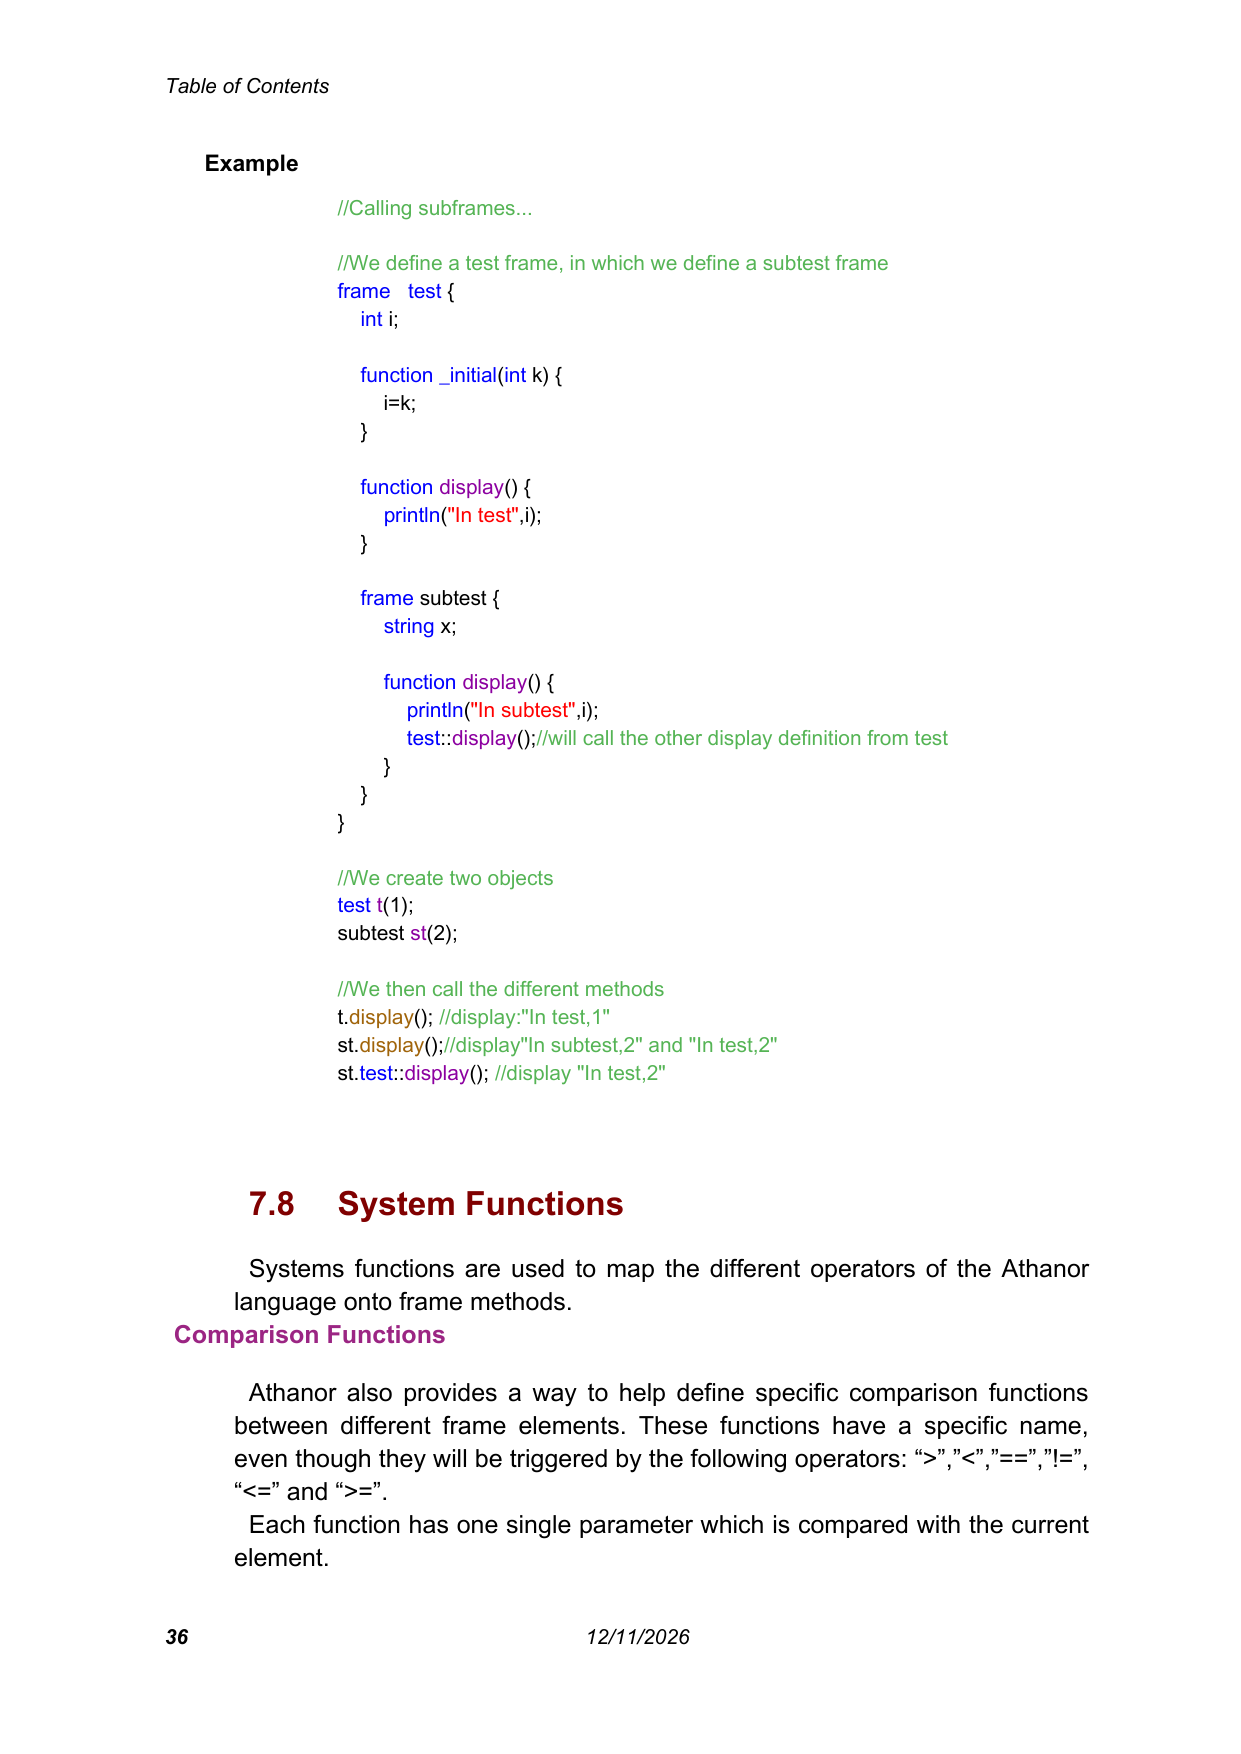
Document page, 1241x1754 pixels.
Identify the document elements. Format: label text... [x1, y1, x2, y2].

text int i; [337, 304, 1090, 332]
subtitle Example [204, 150, 1090, 176]
text println("In test",i); [337, 500, 1090, 528]
text function _initial(int k) { [337, 360, 1090, 388]
text st.display();//display"In subtest,2" and "In test,2" [337, 1030, 1090, 1058]
subtitle System Functions [234, 1184, 1090, 1223]
subtitle Comparison Functions [174, 1320, 1090, 1348]
text i=k; [337, 388, 1090, 416]
text test t(1); [337, 891, 1090, 918]
text Systems functions are used to map the different operators of the Athanor language onto frame methods. [234, 1254, 1090, 1315]
text function display() { [337, 472, 1090, 500]
text st.test::display(); //display "In test,2" [337, 1058, 1090, 1086]
text } [337, 751, 1090, 779]
text } [337, 416, 1090, 444]
text frame subtest { [337, 583, 1090, 611]
text Athanor also provides a way to help define specific comparison functions between different frame elements. These functions have a specific name, even though they will be triggered by the following operators: “>”,”<”,”==”,”!=”, “<=” and “>=”. [234, 1378, 1090, 1506]
text } [337, 779, 1090, 807]
text } [337, 807, 1090, 835]
text t.display(); //display:"In test,1" [337, 1002, 1090, 1030]
text Each function has one single parameter which is compared with the current element. [234, 1510, 1090, 1572]
text //We then call the different methods [337, 974, 1090, 1002]
text //We define a test frame, in which we define a subtest frame [337, 248, 1090, 276]
text //Calling subframes... [337, 193, 1090, 221]
text subtest st(2); [337, 918, 1090, 946]
text println("In subtest",i); [337, 695, 1090, 723]
text string x; [337, 611, 1090, 639]
text function display() { [337, 667, 1090, 695]
text //We create two objects [337, 863, 1090, 891]
text test::display();//will call the other display definition from test [337, 723, 1090, 751]
text } [337, 528, 1090, 556]
text frame test { [337, 276, 1090, 304]
